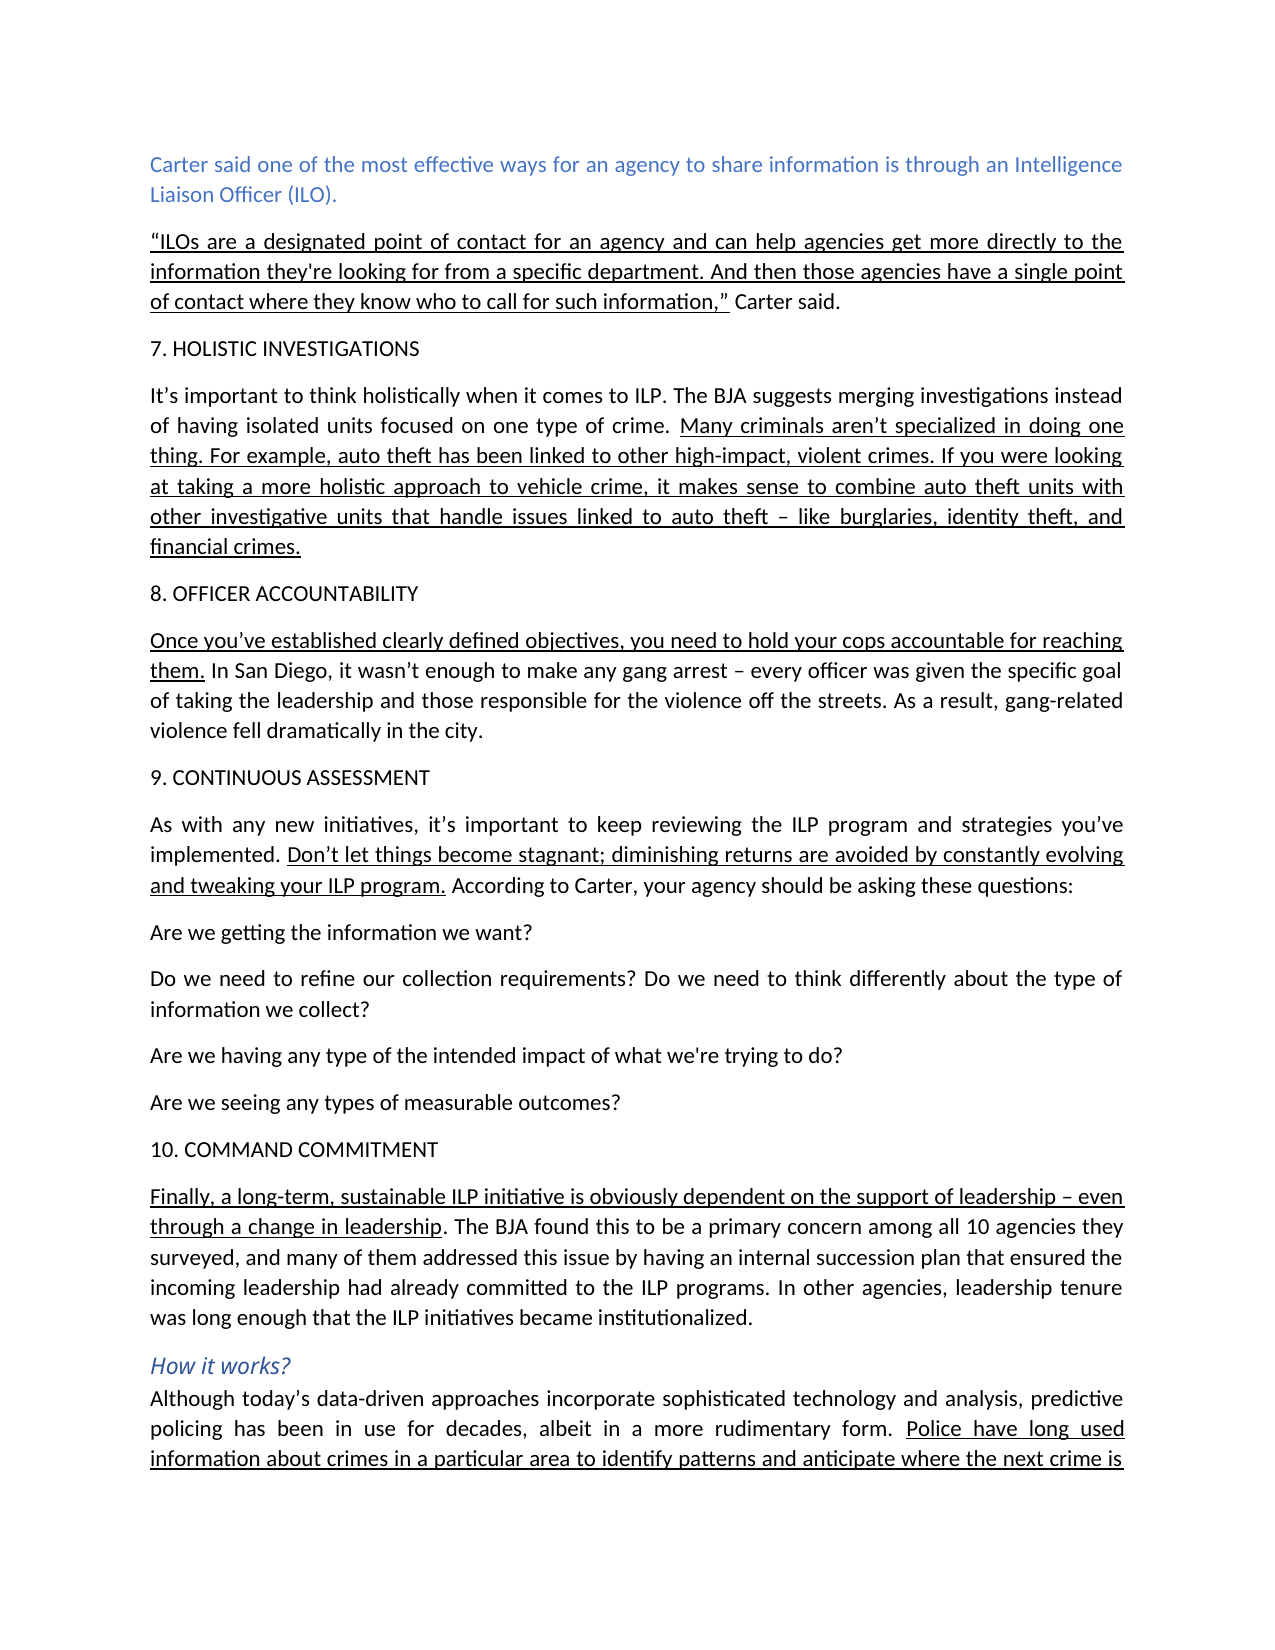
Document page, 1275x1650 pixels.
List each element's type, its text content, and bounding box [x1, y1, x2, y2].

text As with any new initiatives, it’s important to keep reviewing the ILP program and strategies you’ve implemented. Don’t let things become stagnant; diminishing returns are avoided by constantly evolving and tweaking your ILP program. According to Carter, your agency should be asking these questions: [150, 810, 1125, 899]
text Are we getting the information we want? [150, 918, 1125, 946]
text It’s important to think holistically when it comes to ILP. The BJA suggests merging investigations instead of having isolated units focused on one type of crime. Many criminals aren’t specialized in doing one thing. For example, auto theft has been linked to other high-impact, violent crimes. If you were looking at taking a more holistic approach to vehicle crime, it makes sense to combine auto theft units with other investigative units that handle issues linked to auto theft – like burglaries, identity theft, and financial crimes. [150, 381, 1125, 496]
text 7. HOLISTIC INVESTIGATIONS [150, 334, 1125, 362]
text 10. COMMAND COMMITMENT [150, 1135, 1125, 1163]
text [150, 1384, 1125, 1472]
text “ILOs are a designated point of contact for an agency and can help agencies get more directly to the information they're looking for from a specific department. And then those agencies have a single point of contact where they know who to call for such information,” Carter said. [150, 283, 1125, 316]
text Finally, a long-term, sustainable ILP initiative is obviously dependent on the support of leadership – even through a change in leadership. The BJA found this to be a primary concern among all 10 agencies they surveyed, and many of them addressed this issue by having an internal succession plan that ensured the incoming leadership had already committed to the ILP programs. In other agencies, leadership tenure was long enough that the ILP initiatives became institutionalized. [150, 1208, 1125, 1331]
text 8. OFFICER ACCOUNTABILITY [150, 579, 1125, 607]
text 9. CONTINUOUS ASSESSMENT [150, 763, 1125, 792]
text Are we having any type of the intended impact of what we're trying to do? [150, 1042, 1125, 1070]
subtitle How it works? [150, 1350, 1125, 1381]
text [150, 150, 1125, 208]
text Do we need to refine our collection requirements? Do we need to think differently about the type of information we collect? [150, 964, 1125, 1023]
text Once you’ve established clearly defined objectives, you need to hold your cops accountable for reaching them. In San Diego, it wasn’t enough to make any gang arrest – every officer was given the specific goal of taking the leadership and those responsible for the violence off the streets. As a result, gang-related violence fell dramatically in the city. [150, 626, 1125, 745]
text “ILOs are a designated point of contact for an agency and can help agencies get more directly to the information they're looking for from a specific department. And then those agencies have a single point of contact where they know who to call for such information,” Carter said. [150, 227, 1125, 281]
text Are we seeing any types of measurable outcomes? [150, 1088, 1125, 1117]
